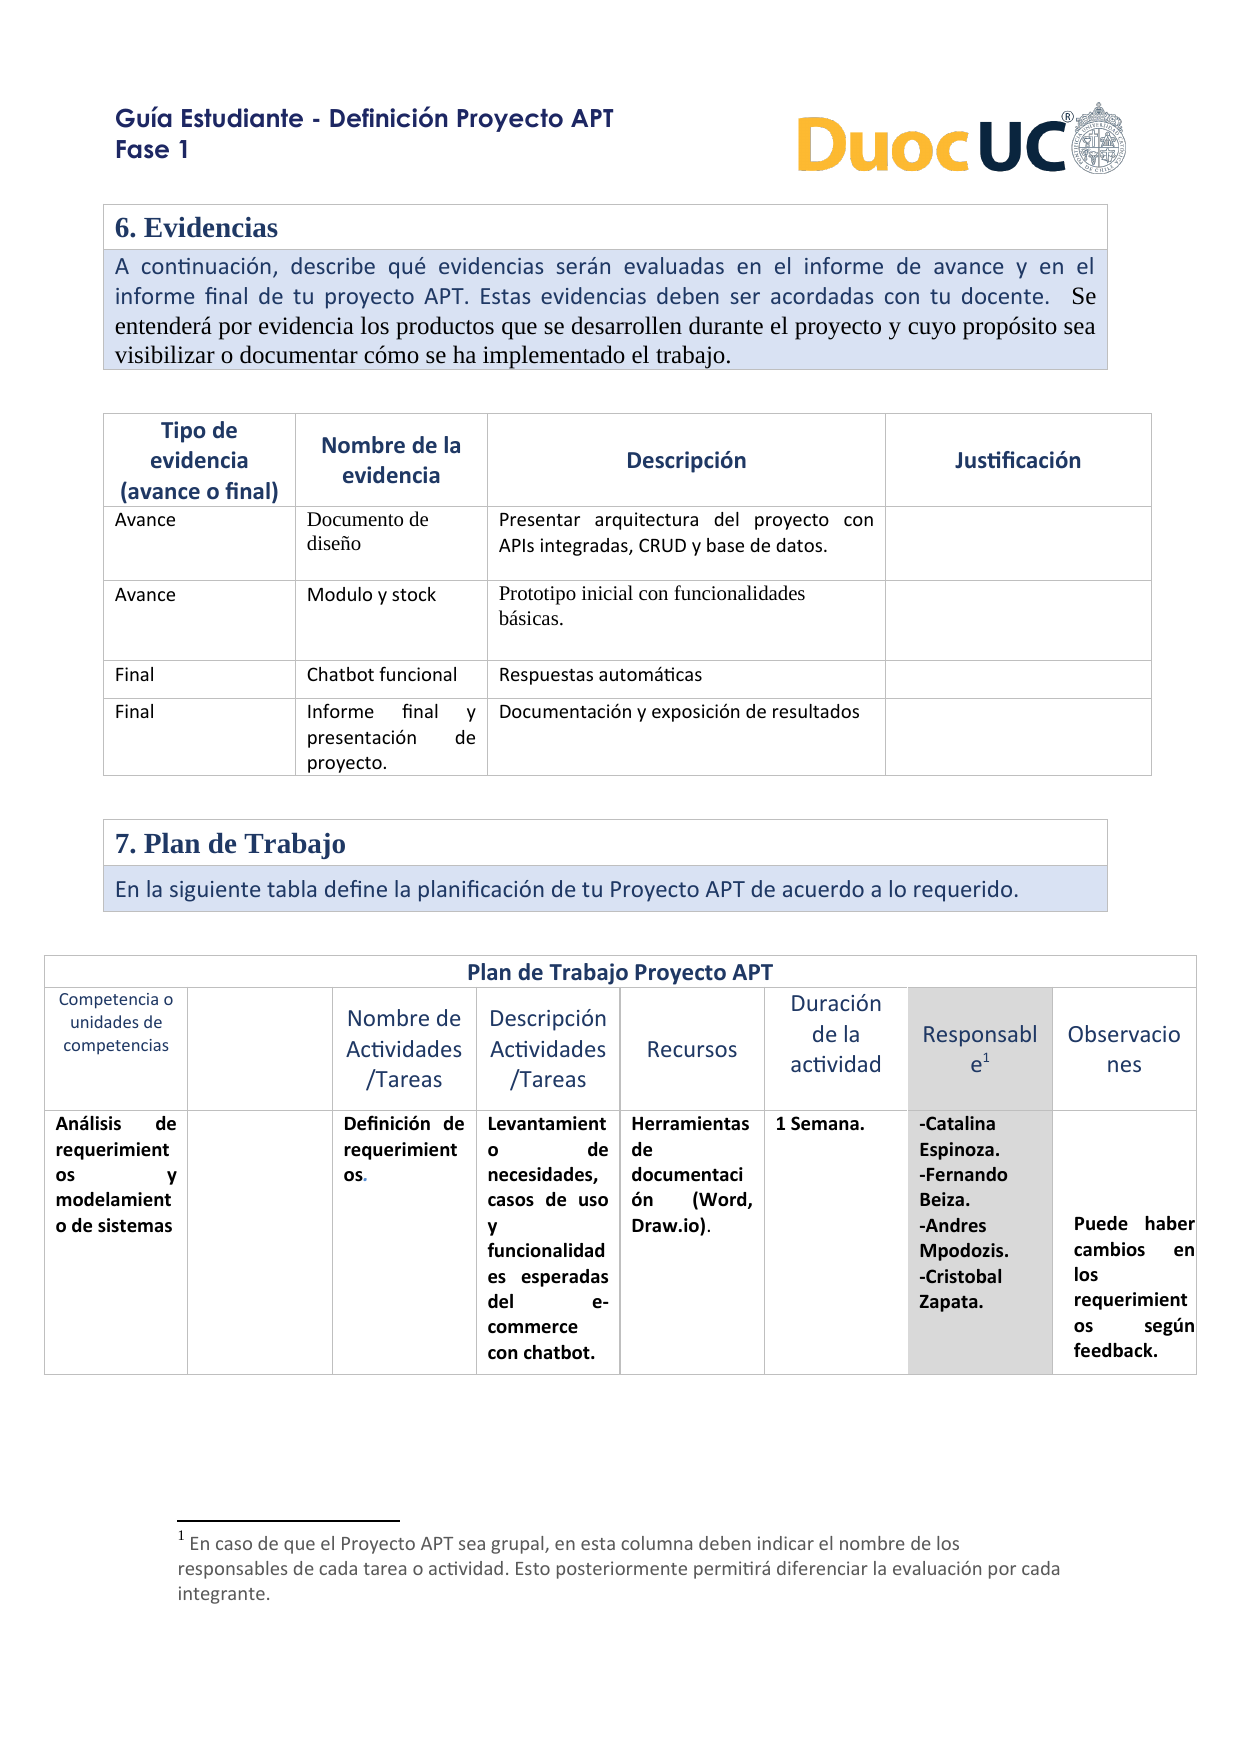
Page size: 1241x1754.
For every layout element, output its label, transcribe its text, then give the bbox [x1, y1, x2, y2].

table_cell [886, 507, 1151, 580]
table_cell Competencia o unidades de competencias [45, 988, 187, 1110]
table_cell [886, 699, 1151, 775]
table_cell A continuación, describe qué evidencias serán evaluadas en el informe de avance y en el informe final de tu proyecto APT. Estas evidencias deben ser acordadas con tu docente. Se entenderá por evidencia los productos que se desarrollen durante el proyecto y cuyo propósito sea visibilizar o documentar cómo se ha implementado el trabajo. [104, 250, 1107, 369]
table_cell Herramientas de documentación (Word, Draw.io). [621, 1111, 764, 1374]
table_cell Recursos [621, 988, 764, 1110]
table_cell Levantamiento de necesidades, casos de uso y funcionalidades esperadas del e-commerce con chatbot. [477, 1111, 619, 1374]
table_cell Duración de la actividad [765, 988, 907, 1110]
table_header Nombre de la evidencia [296, 414, 487, 506]
table_cell Final [104, 699, 295, 775]
table_cell [1053, 1111, 1196, 1374]
table_cell En la siguiente tabla define la planificación de tu Proyecto APT de acuerdo a lo requerido. [104, 866, 1107, 911]
table_cell Documentación y exposición de resultados [488, 699, 885, 775]
picture [798, 102, 1126, 174]
table_cell Final [104, 661, 295, 698]
table_header 7. Plan de Trabajo [104, 820, 1107, 865]
table_cell Modulo y stock [296, 581, 487, 660]
table_cell Informe final y presentación de proyecto. [296, 699, 487, 775]
table_cell -Catalina Espinoza. -Fernando Beiza. -Andres Mpodozis. -Cristobal Zapata. [908, 1111, 1052, 1374]
table_cell Avance [104, 581, 295, 660]
table_cell 1 Semana. [765, 1111, 907, 1374]
table_cell [886, 661, 1151, 698]
table_cell Definición de requerimientos. [333, 1111, 476, 1374]
table_header 6. Evidencias [104, 205, 1107, 249]
table_cell [188, 1111, 332, 1374]
table_cell Chatbot funcional [296, 661, 487, 698]
table_cell [886, 581, 1151, 660]
table_cell Presentar arquitectura del proyecto con APIs integradas, CRUD y base de datos. [488, 507, 885, 580]
table_cell Responsable [908, 988, 1052, 1110]
table_cell Avance [104, 507, 295, 580]
table_header Descripción [488, 414, 885, 506]
table_cell Descripción Actividades/Tareas [477, 988, 619, 1110]
table_cell Nombre de Actividades/Tareas [333, 988, 476, 1110]
table_cell Documento de diseño [296, 507, 487, 580]
table_cell Observaciones [1053, 988, 1196, 1110]
table_header Justificación [886, 414, 1151, 506]
table_header Tipo de evidencia (avance o final) [104, 414, 295, 506]
table_cell Prototipo inicial con funcionalidades básicas. [488, 581, 885, 660]
table_cell Respuestas automáticas [488, 661, 885, 698]
table_header Plan de Trabajo Proyecto APT [45, 956, 1196, 987]
table_cell Análisis de requerimientos y modelamiento de sistemas [45, 1111, 187, 1374]
table_cell [188, 988, 332, 1110]
